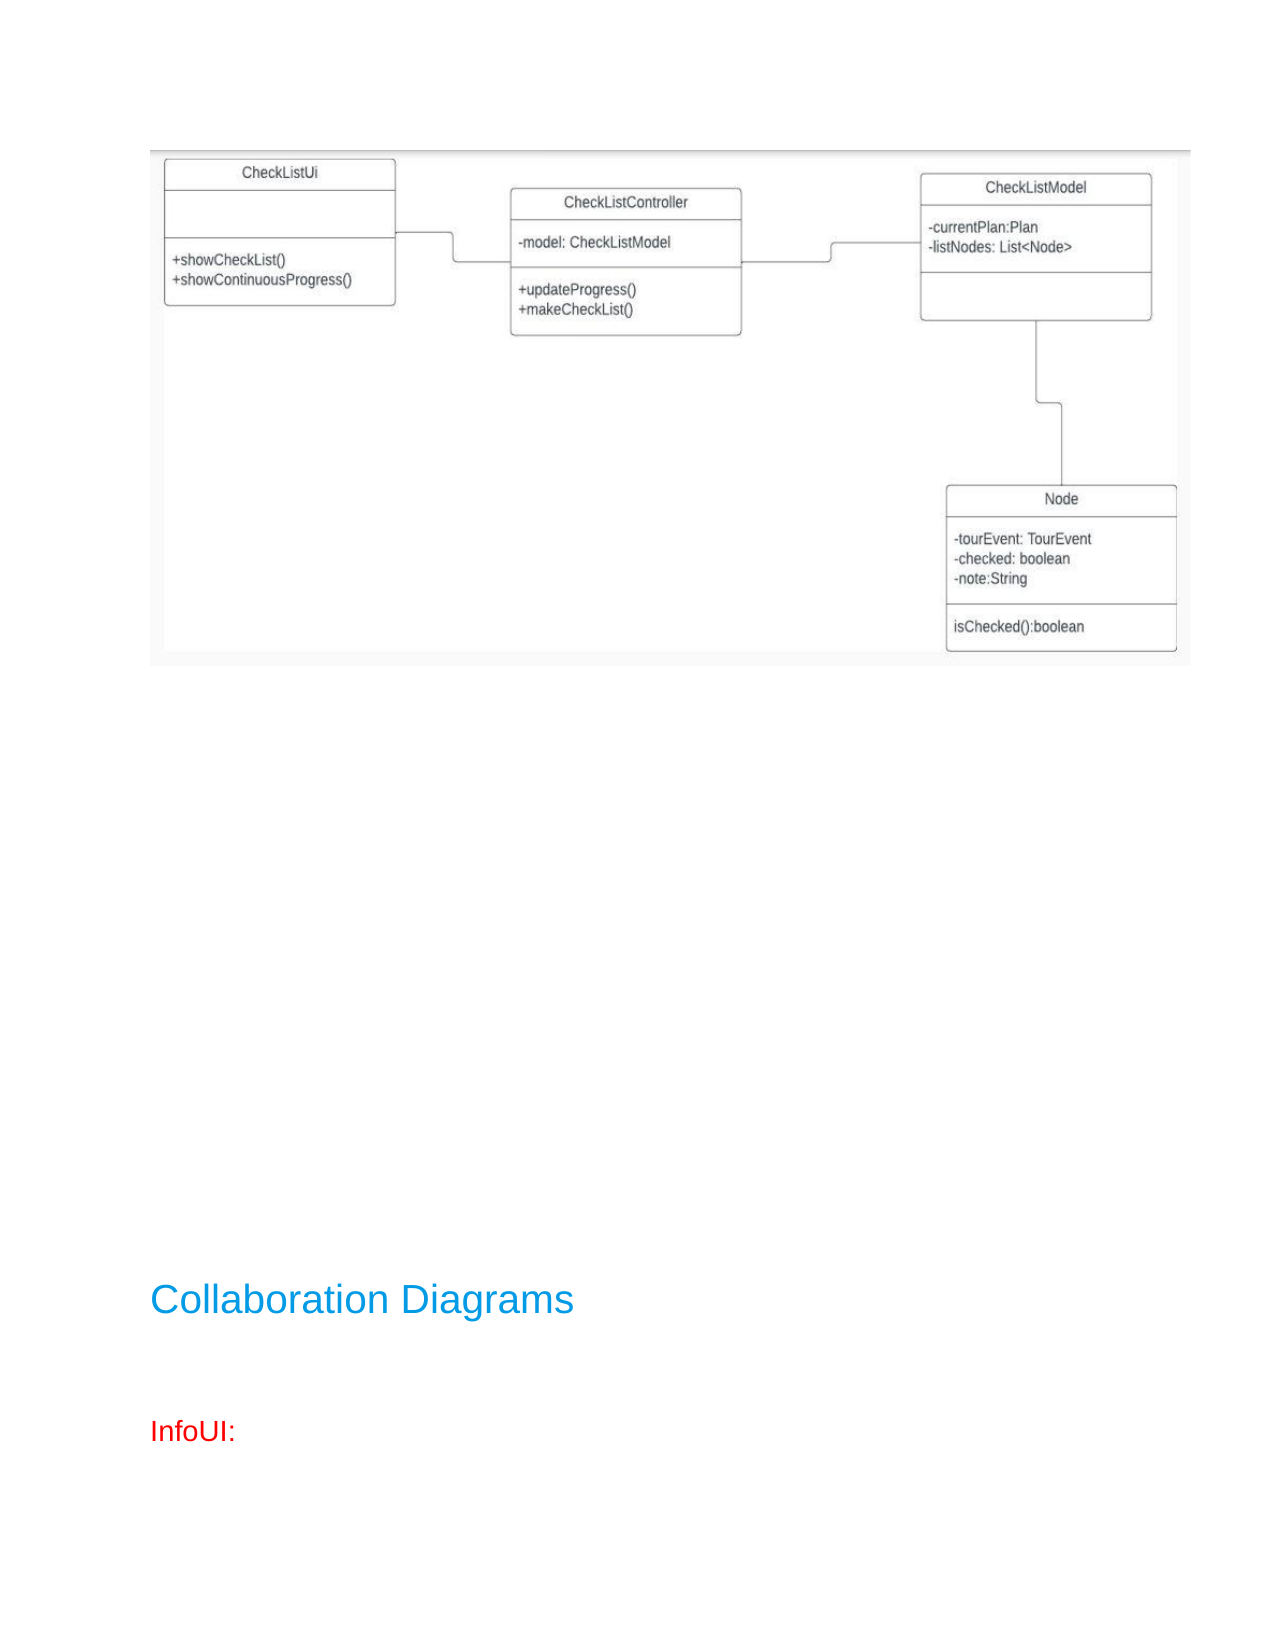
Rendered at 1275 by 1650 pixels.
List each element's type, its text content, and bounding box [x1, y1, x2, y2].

text Collaboration Diagrams [150, 1276, 1125, 1322]
picture [150, 150, 1191, 666]
text InfoUI: [150, 1414, 1125, 1447]
